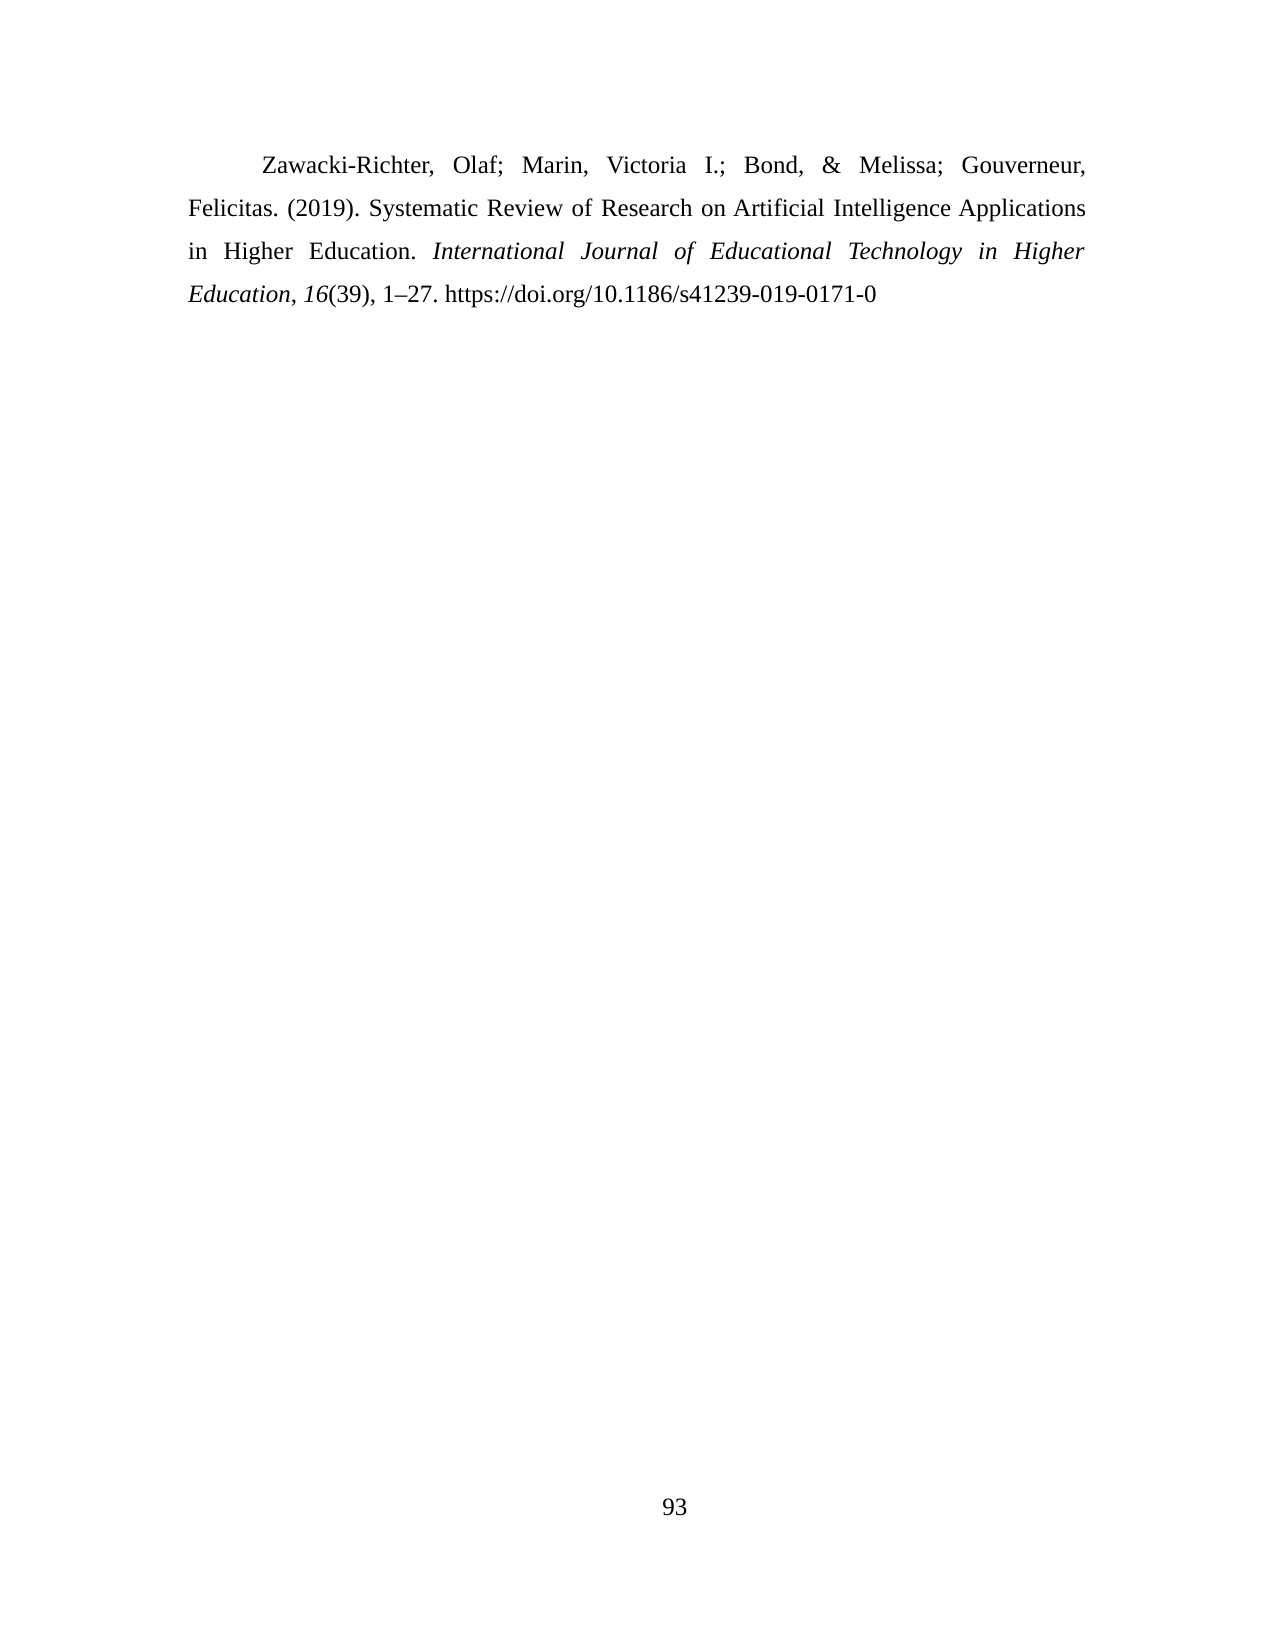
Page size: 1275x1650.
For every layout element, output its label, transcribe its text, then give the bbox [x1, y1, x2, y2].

text Zawacki-Richter, Olaf; Marin, Victoria I.; Bond, & Melissa; Gouverneur, Felicitas. (2019). Systematic Review of Research on Artificial Intelligence Applications in Higher Education. International Journal of Educational Technology in Higher Education, 16(39), 1–27. https://doi.org/10.1186/s41239-019-0171-0 [188, 150, 1087, 308]
